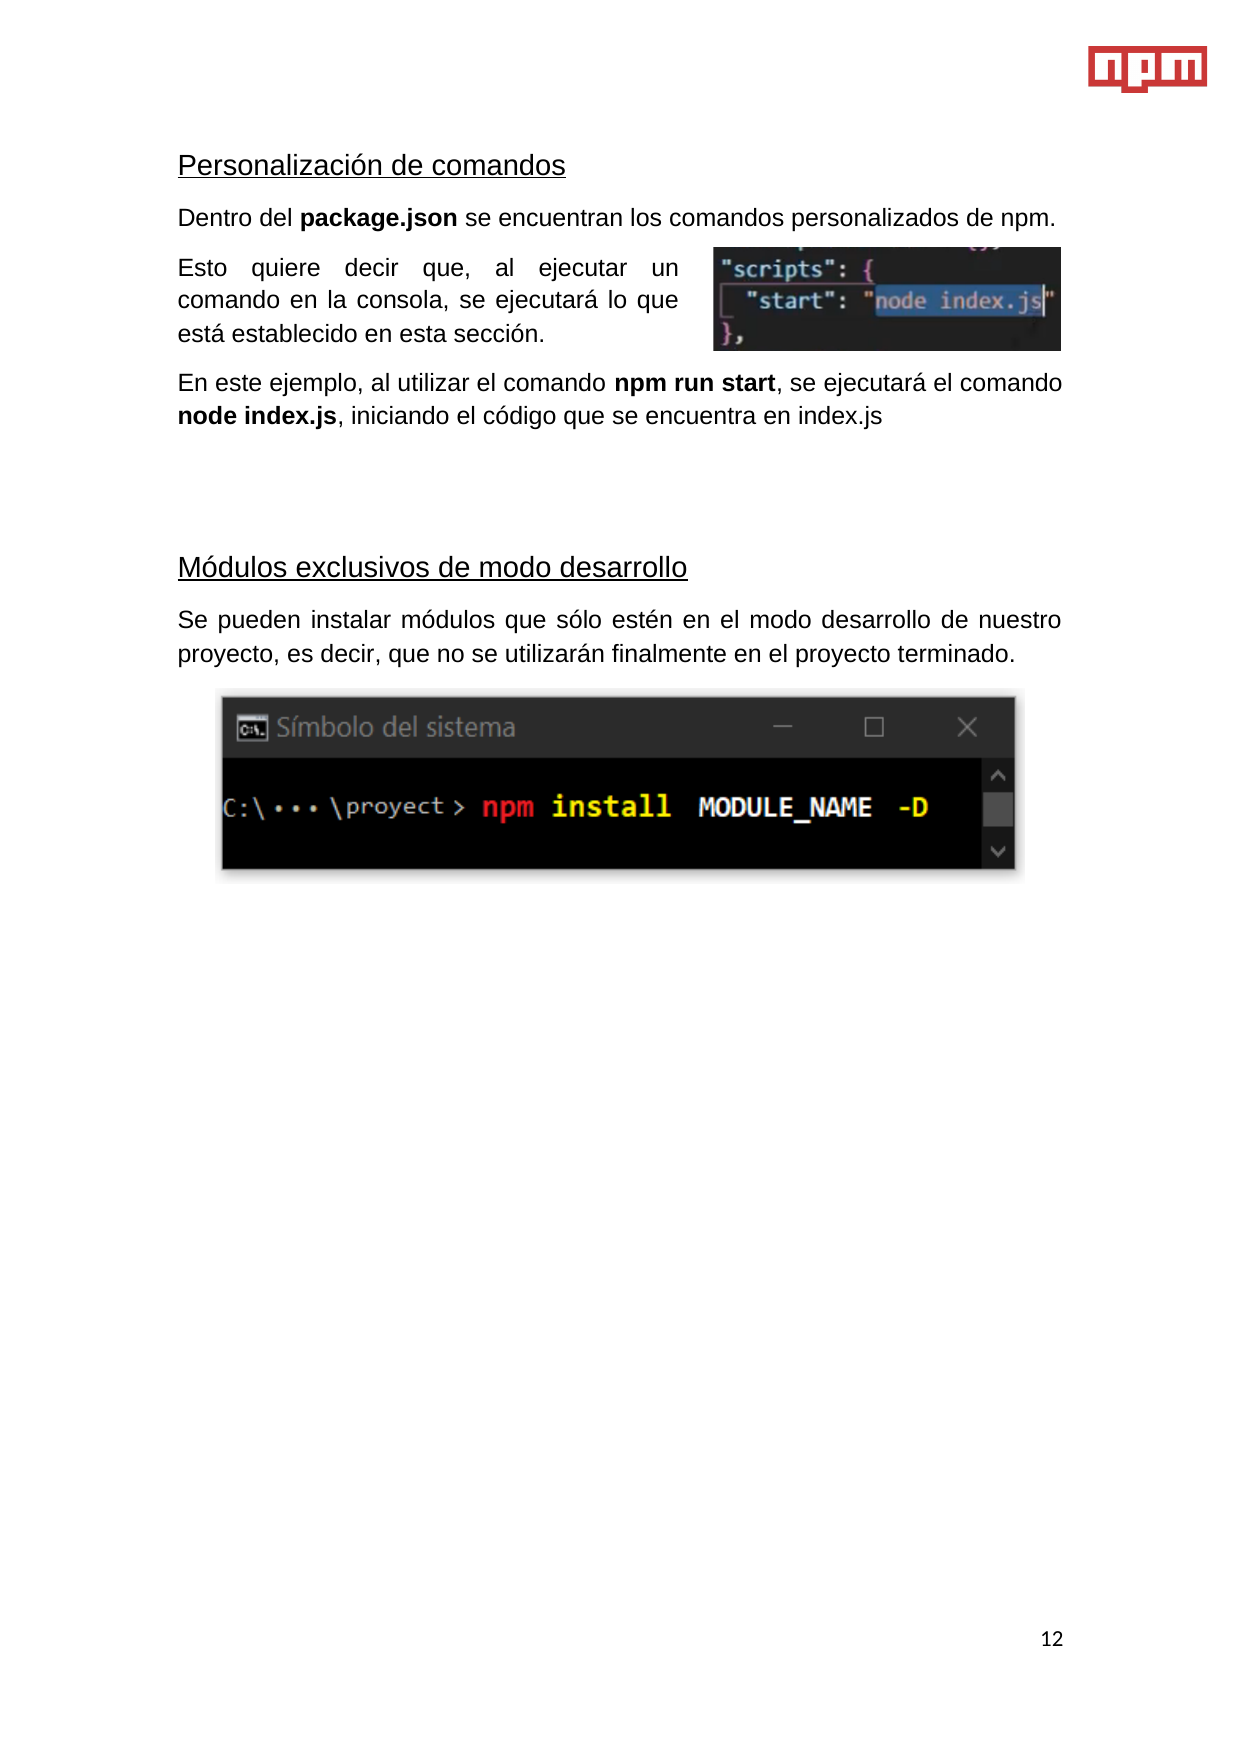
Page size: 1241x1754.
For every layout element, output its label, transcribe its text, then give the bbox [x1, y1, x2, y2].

text En este ejemplo, al utilizar el comando npm run start, se ejecutará el comando node index.js, iniciando el código que se encuentra en index.js [177, 368, 1063, 430]
text Dentro del package.json se encuentran los comandos personalizados de npm. [177, 203, 1063, 232]
picture [215, 688, 1025, 884]
picture [1088, 46, 1208, 93]
text Personalización de comandos [177, 148, 1063, 181]
text Esto quiere decir que, al ejecutar un comando en la consola, se ejecutará lo que está establecido en esta sección. [177, 252, 679, 347]
text Se pueden instalar módulos que sólo estén en el modo desarrollo de nuestro proyecto, es decir, que no se utilizarán finalmente en el proyecto terminado. [177, 606, 1063, 667]
picture [713, 247, 1061, 351]
text Módulos exclusivos de modo desarrollo [177, 550, 1063, 584]
